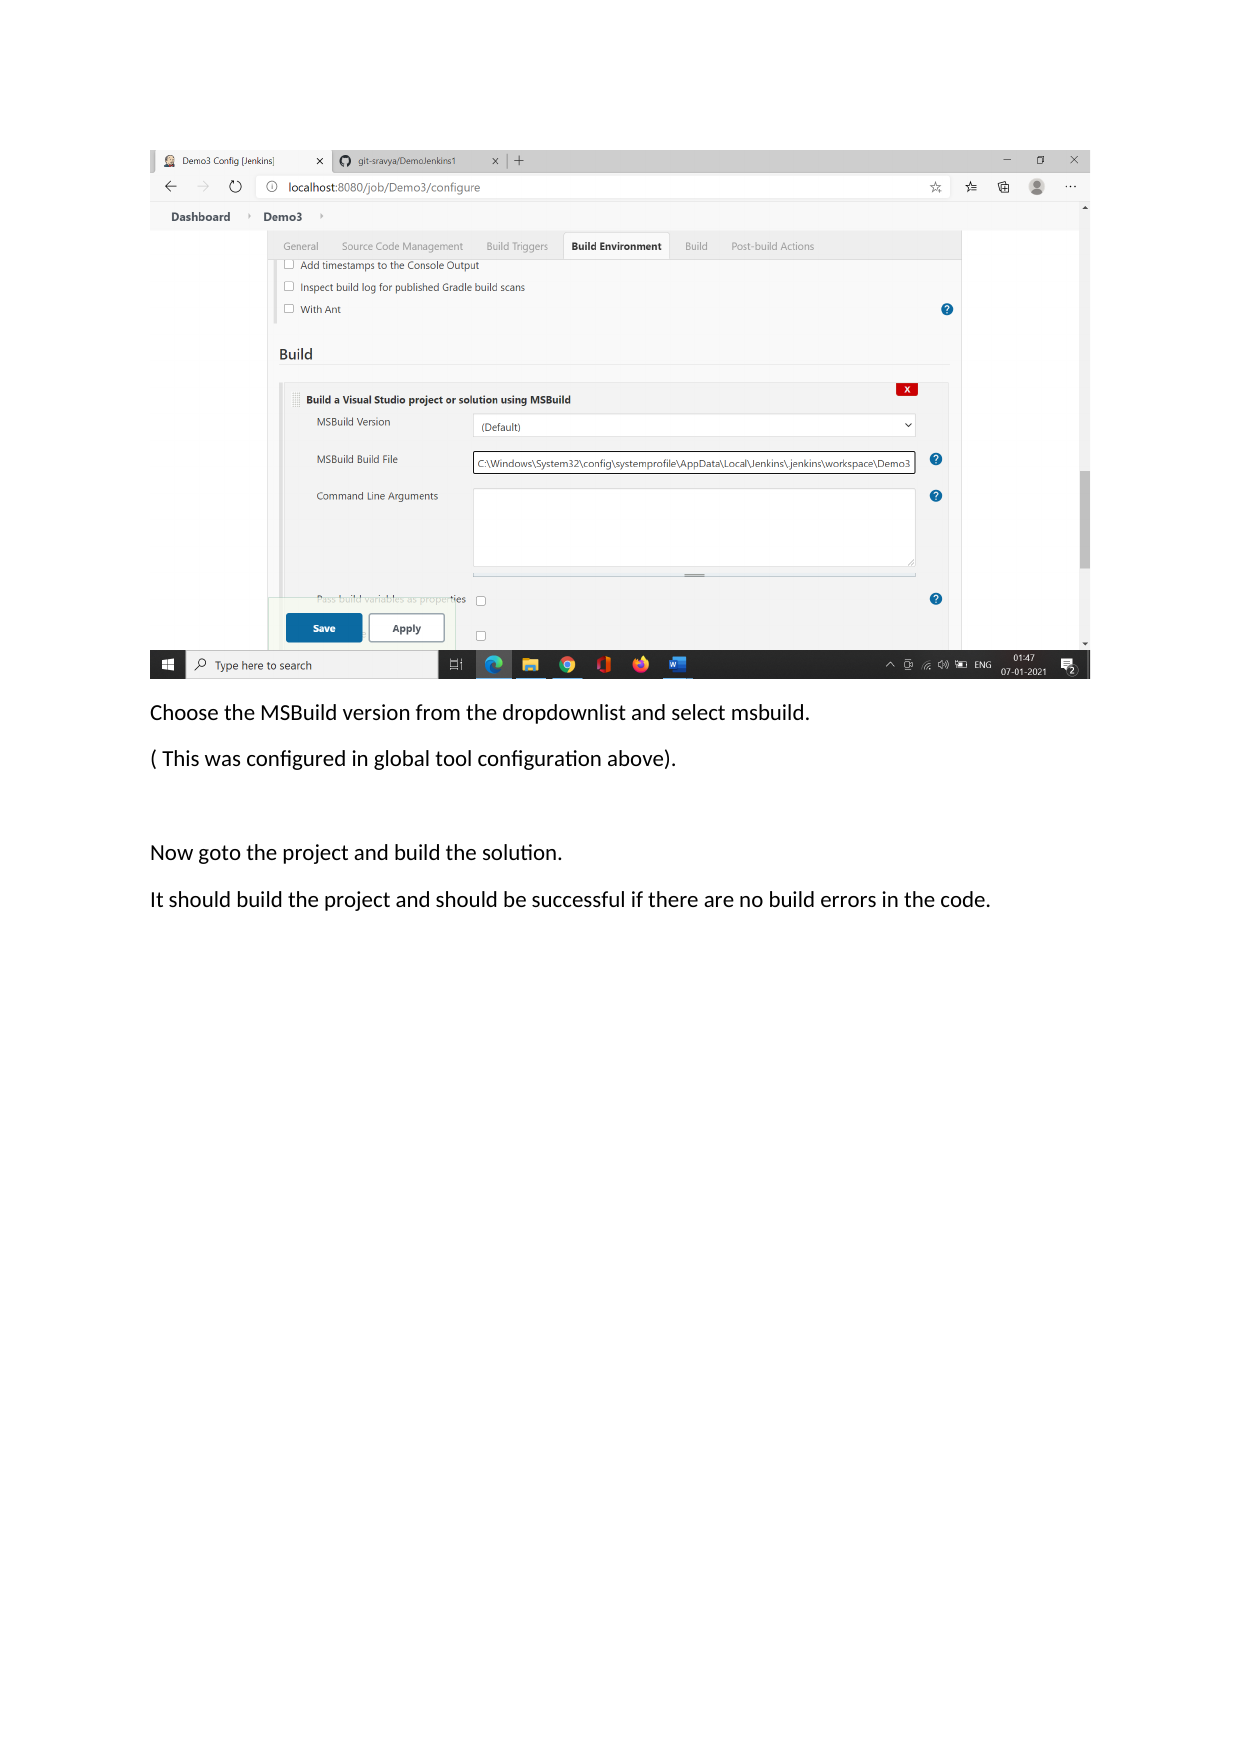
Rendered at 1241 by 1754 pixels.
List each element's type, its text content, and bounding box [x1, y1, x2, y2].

text It should build the project and should be successful if there are no build errors in the code. [150, 885, 1090, 913]
text Choose the MSBuild version from the dropdownlist and select msbuild. [150, 698, 1090, 726]
text ( This was configured in global tool configuration above). [150, 744, 1090, 773]
picture [150, 150, 1091, 679]
text Now goto the project and build the solution. [150, 838, 1090, 866]
